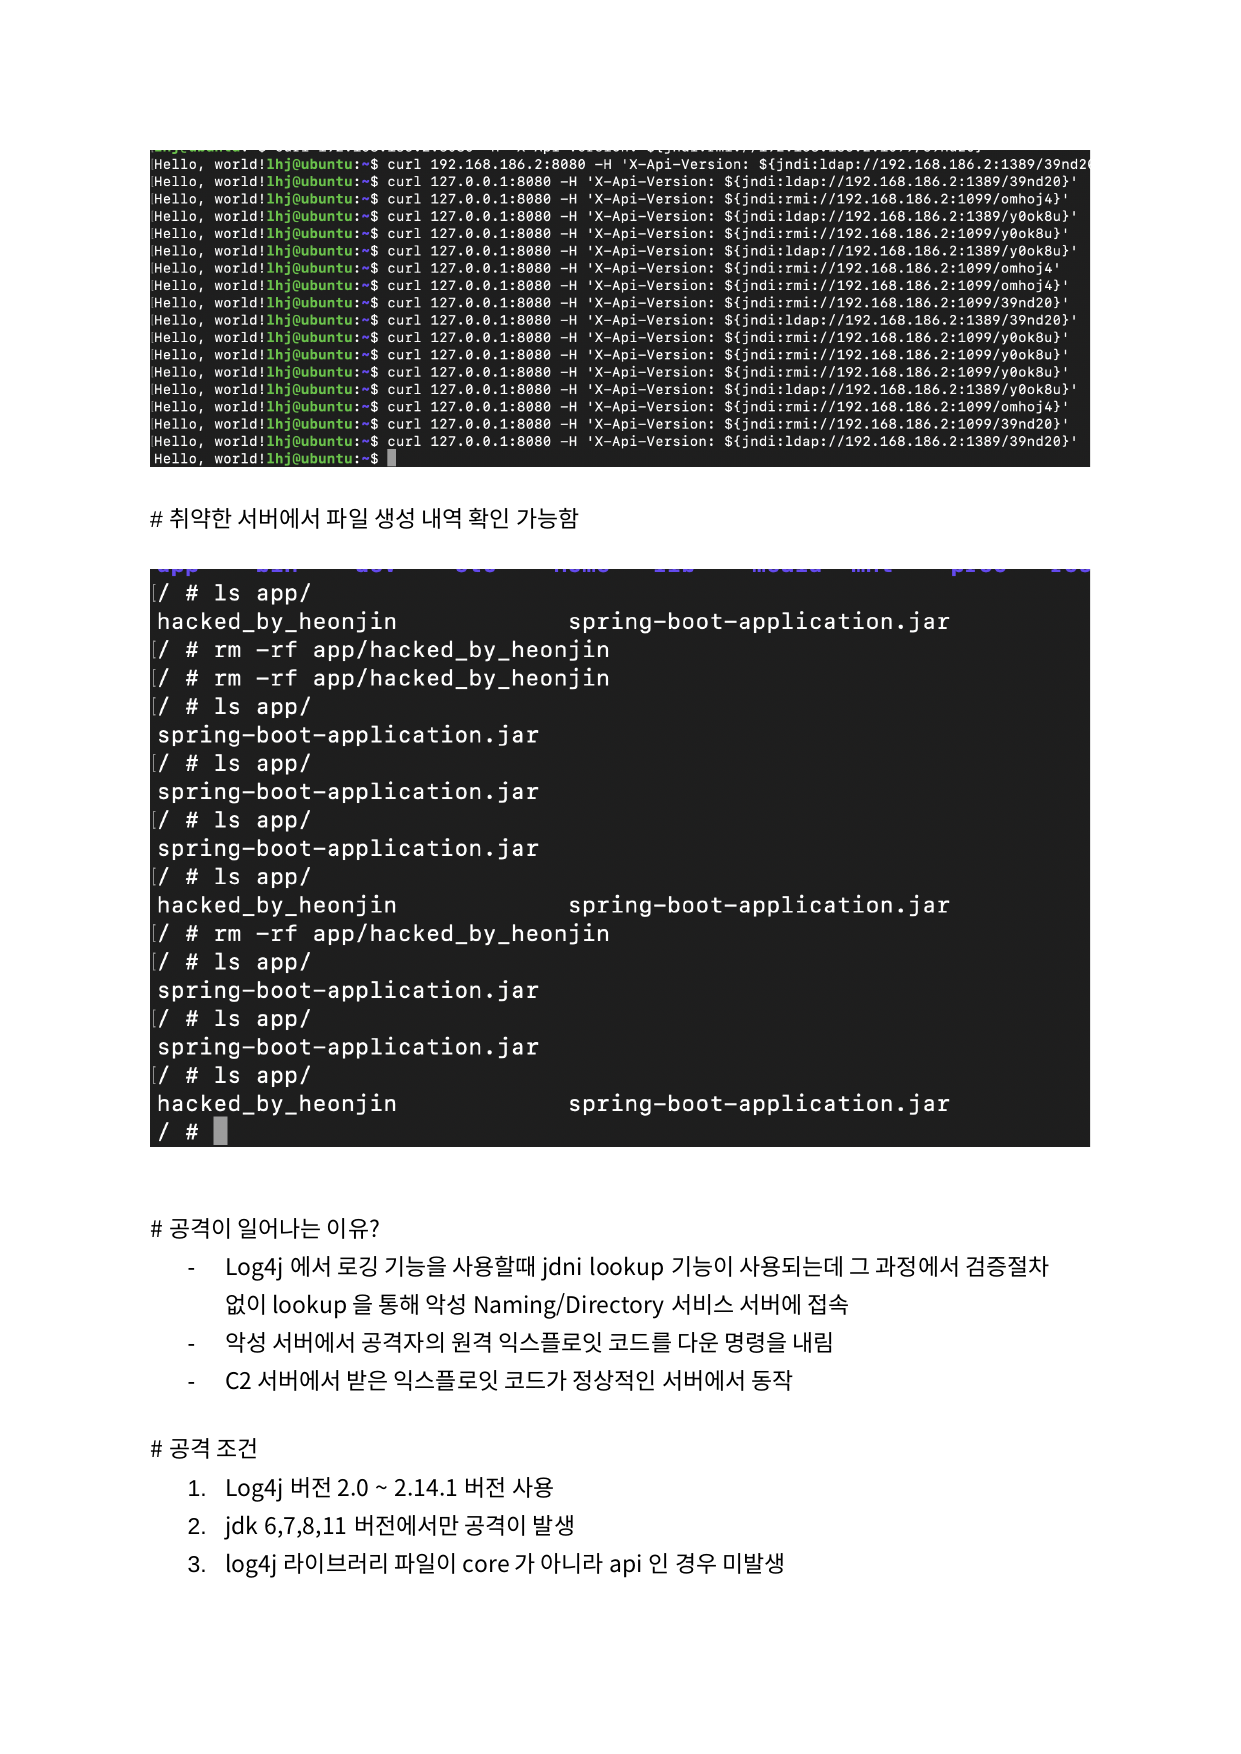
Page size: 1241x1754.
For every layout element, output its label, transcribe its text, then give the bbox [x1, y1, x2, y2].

text # 공격이 일어나는 이유? [150, 1210, 1090, 1244]
list 악성 서버에서 공격자의 원격 익스플로잇 코드를 다운 명령을 내림 [187, 1325, 1090, 1358]
picture [150, 150, 1091, 467]
list C2서버에서 받은 익스플로잇 코드가 정상적인 서버에서 동작 [187, 1363, 1090, 1396]
picture [150, 569, 1091, 1147]
list log4j 라이브러리 파일이 core가 아니라 api 인 경우 미발생 [187, 1546, 1090, 1579]
list Log4j 버전 2.0 ~ 2.14.1 버전 사용 [187, 1469, 1090, 1503]
text # 취약한 서버에서 파일 생성 내역 확인 가능함 [150, 501, 1090, 534]
list Log4j 에서 로깅 기능을 사용할때 jdni lookup 기능이 사용되는데 그 과정에서 검증절차 없이 lookup을 통해 악성 Naming/Directory 서비스 서버에 접속 [187, 1248, 1090, 1320]
text # 공격 조건 [150, 1431, 1090, 1464]
list jdk 6,7,8,11 버전에서만 공격이 발생 [187, 1507, 1090, 1541]
